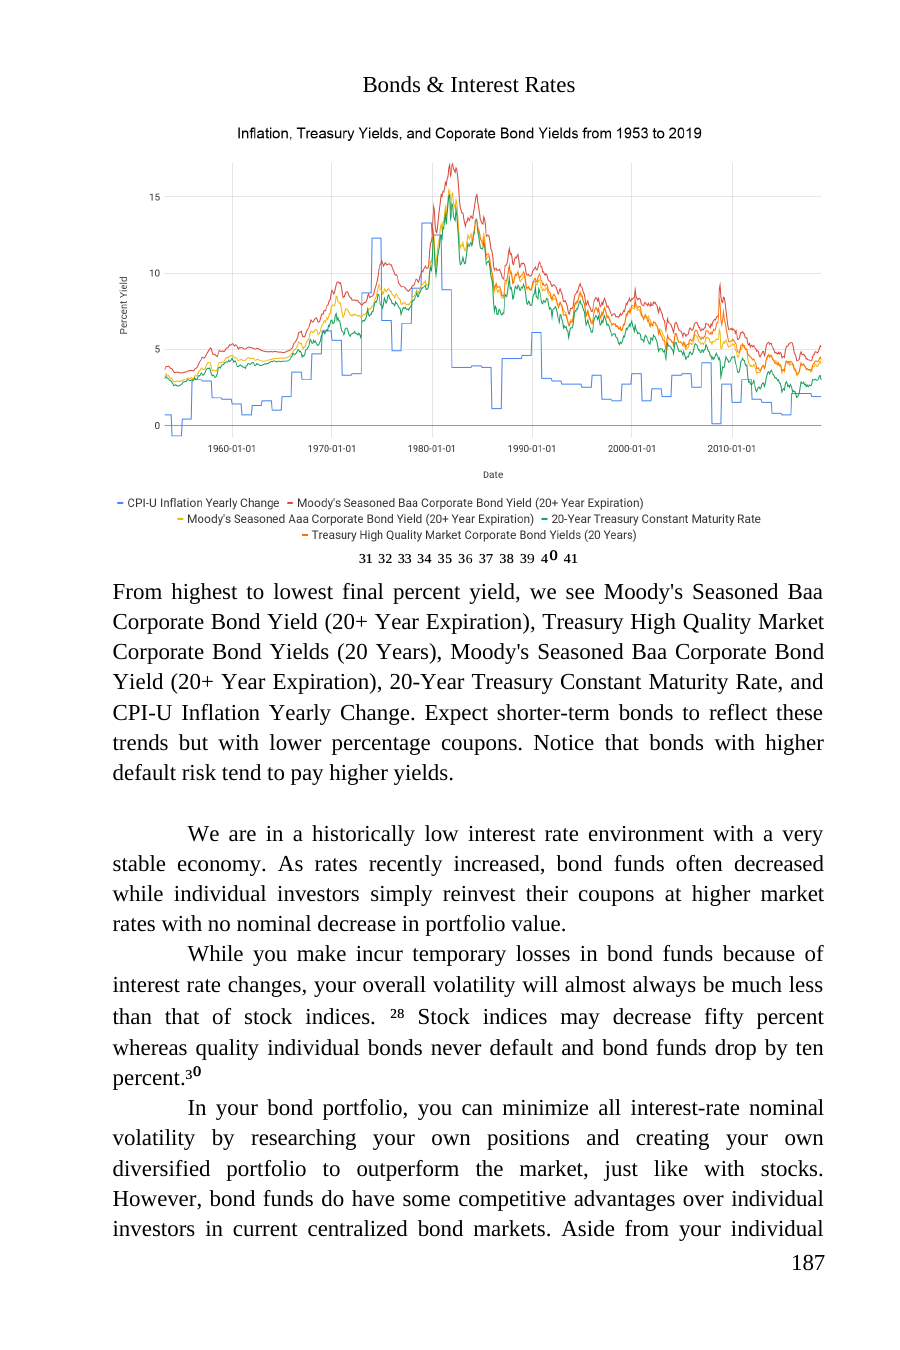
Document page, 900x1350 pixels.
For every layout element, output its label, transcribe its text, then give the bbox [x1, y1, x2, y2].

text ³¹ ³² ³³ ³⁴ ³⁵ ³⁶ ³⁷ ³⁸ ³⁹ ⁴⁰ ⁴¹ [112, 548, 825, 574]
text We are in a historically low interest rate environment with a very stable economy. As rates recently increased, bond funds often decreased while individual investors simply reinvest their coupons at higher market rates with no nominal decrease in portfolio value. [112, 819, 825, 937]
picture [112, 123, 826, 544]
text From highest to lowest final percent yield, we see Moody's Seasoned Baa Corporate Bond Yield (20+ Year Expiration), Treasury High Quality Market Corporate Bond Yields (20 Years), Moody's Seasoned Baa Corporate Bond Yield (20+ Year Expiration), 20-Year Treasury Constant Maturity Rate, and CPI-U Inflation Yearly Change. Expect shorter-term bonds to reflect these trends but with lower percentage coupons. Notice that bonds with higher default risk tend to pay higher yields. [112, 578, 825, 786]
text While you make incur temporary losses in bond funds because of interest rate changes, your overall volatility will almost always be much less than that of stock indices. ²⁸ Stock indices may decrease fifty percent whereas quality individual bonds never default and bond funds drop by ten percent.³⁰ [112, 940, 825, 1090]
